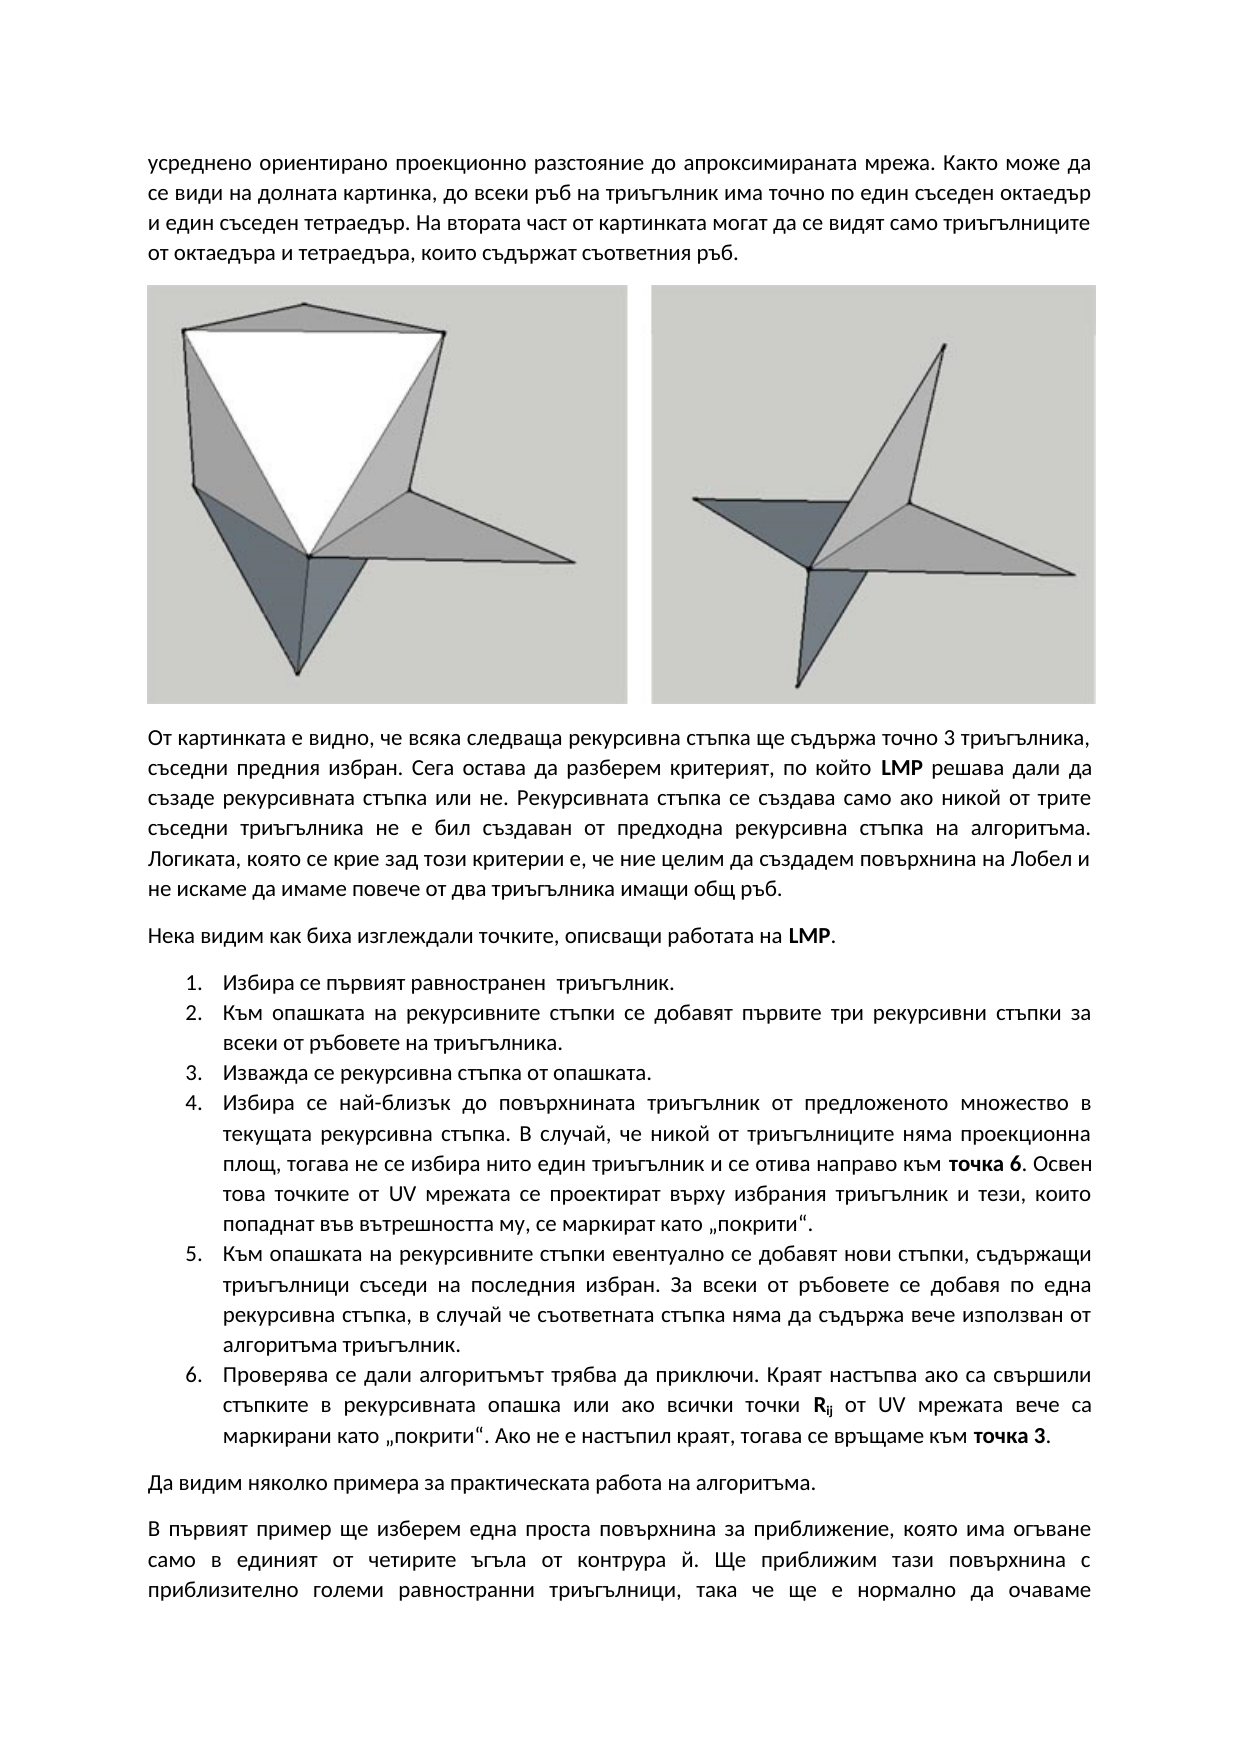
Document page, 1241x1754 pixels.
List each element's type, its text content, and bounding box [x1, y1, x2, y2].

list Избира се най-близък до повърхнината триъгълник от предложеното множество в текущата рекурсивна стъпка. В случай, че никой от триъгълниците няма проекционна площ, тогава не се избира нито един триъгълник и се отива направо към точка 6. Освен това точките от UV мрежата се проектират върху избрания триъгълник и тези, които попаднат във вътрешността му, се маркират като „покрити“. [185, 1088, 1093, 1237]
list Изважда се рекурсивна стъпка от опашката. [185, 1058, 1093, 1086]
text От картинката е видно, че всяка следваща рекурсивна стъпка ще съдържа точно 3 триъгълника, съседни предния избран. Сега остава да разберем критерият, по който LMP решава дали да съзаде рекурсивната стъпка или не. Рекурсивната стъпка се създава само ако никой от трите съседни триъгълника не е бил създаван от предходна рекурсивна стъпка на алгоритъма. Логиката, която се крие зад този критерии е, че ние целим да създадем повърхнина на Лобел и не искаме да имаме повече от два триъгълника имащи общ ръб. [148, 723, 1093, 902]
text Да видим няколко примера за практическата работа на алгоритъма. [148, 1468, 1093, 1496]
picture [147, 285, 1096, 704]
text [148, 1514, 1093, 1603]
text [148, 148, 1093, 266]
text Нека видим как биха изглеждали точките, описващи работата на LMP. [148, 921, 1093, 949]
list Към опашката на рекурсивните стъпки евентуално се добавят нови стъпки, съдържащи триъгълници съседи на последния избран. За всеки от ръбовете се добавя по една рекурсивна стъпка, в случай че съответната стъпка няма да съдържа вече използван от алгоритъма триъгълник. [185, 1239, 1093, 1358]
list Избира се първият равностранен триъгълник. [185, 968, 1093, 996]
list Проверява се дали алгоритъмът трябва да приключи. Краят настъпва ако са свършили стъпките в рекурсивната опашка или ако всички точки Rij от UV мрежата вече са маркирани като „покрити“. Ако не е настъпил краят, тогава се връщаме към точка 3. [185, 1360, 1093, 1449]
list Към опашката на рекурсивните стъпки се добавят първите три рекурсивни стъпки за всеки от ръбовете на триъгълника. [185, 998, 1093, 1056]
